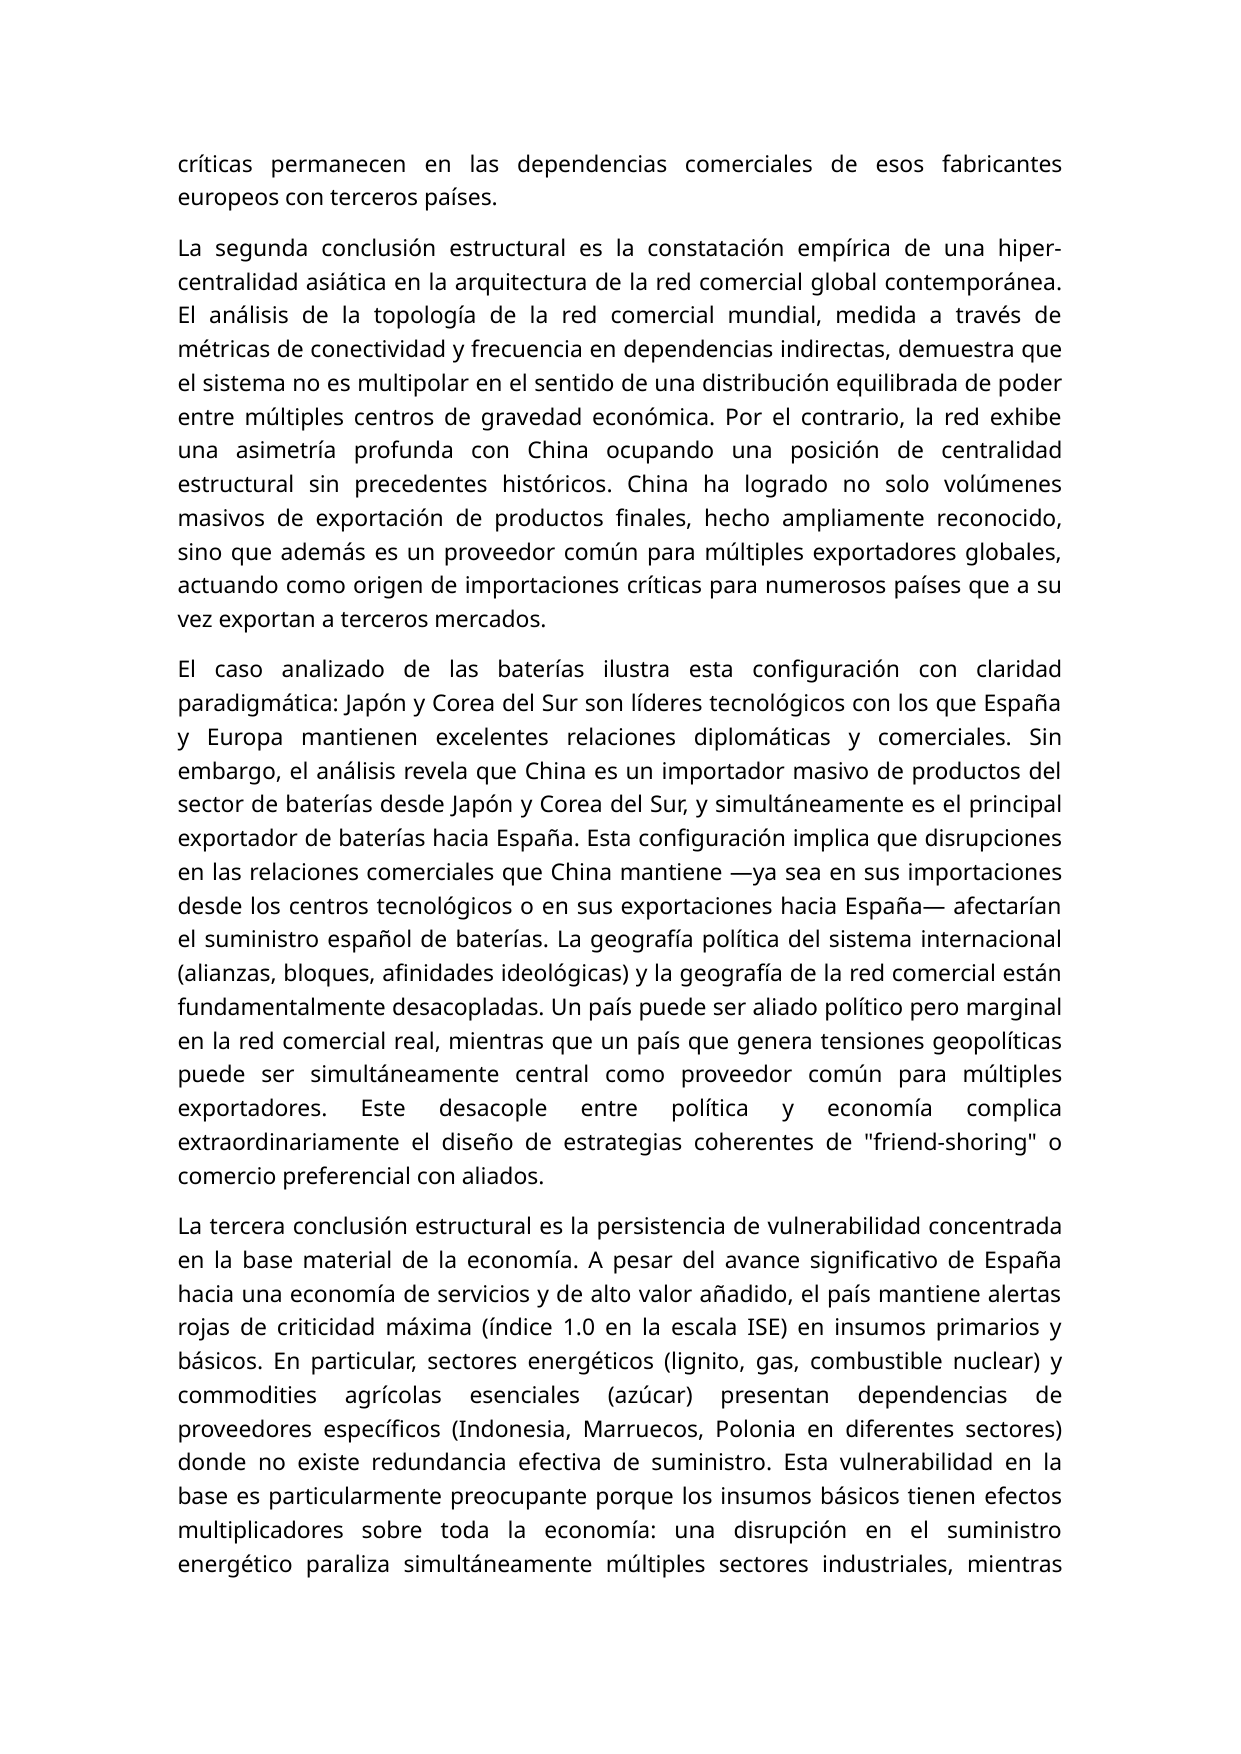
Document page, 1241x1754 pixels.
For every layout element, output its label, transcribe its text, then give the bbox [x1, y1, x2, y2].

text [177, 148, 1063, 213]
text La segunda conclusión estructural es la constatación empírica de una hiper-centralidad asiática en la arquitectura de la red comercial global contemporánea. El análisis de la topología de la red comercial mundial, medida a través de métricas de conectividad y frecuencia en dependencias indirectas, demuestra que el sistema no es multipolar en el sentido de una distribución equilibrada de poder entre múltiples centros de gravedad económica. Por el contrario, la red exhibe una asimetría profunda con China ocupando una posición de centralidad estructural sin precedentes históricos. China ha logrado no solo volúmenes masivos de exportación de productos finales, hecho ampliamente reconocido, sino que además es un proveedor común para múltiples exportadores globales, actuando como origen de importaciones críticas para numerosos países que a su vez exportan a terceros mercados. [177, 232, 1063, 634]
text El caso analizado de las baterías ilustra esta configuración con claridad paradigmática: Japón y Corea del Sur son líderes tecnológicos con los que España y Europa mantienen excelentes relaciones diplomáticas y comerciales. Sin embargo, el análisis revela que China es un importador masivo de productos del sector de baterías desde Japón y Corea del Sur, y simultáneamente es el principal exportador de baterías hacia España. Esta configuración implica que disrupciones en las relaciones comerciales que China mantiene —ya sea en sus importaciones desde los centros tecnológicos o en sus exportaciones hacia España— afectarían el suministro español de baterías. La geografía política del sistema internacional (alianzas, bloques, afinidades ideológicas) y la geografía de la red comercial están fundamentalmente desacopladas. Un país puede ser aliado político pero marginal en la red comercial real, mientras que un país que genera tensiones geopolíticas puede ser simultáneamente central como proveedor común para múltiples exportadores. Este desacople entre política y economía complica extraordinariamente el diseño de estrategias coherentes de "friend-shoring" o comercio preferencial con aliados. [177, 653, 1063, 1191]
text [177, 1210, 1063, 1579]
